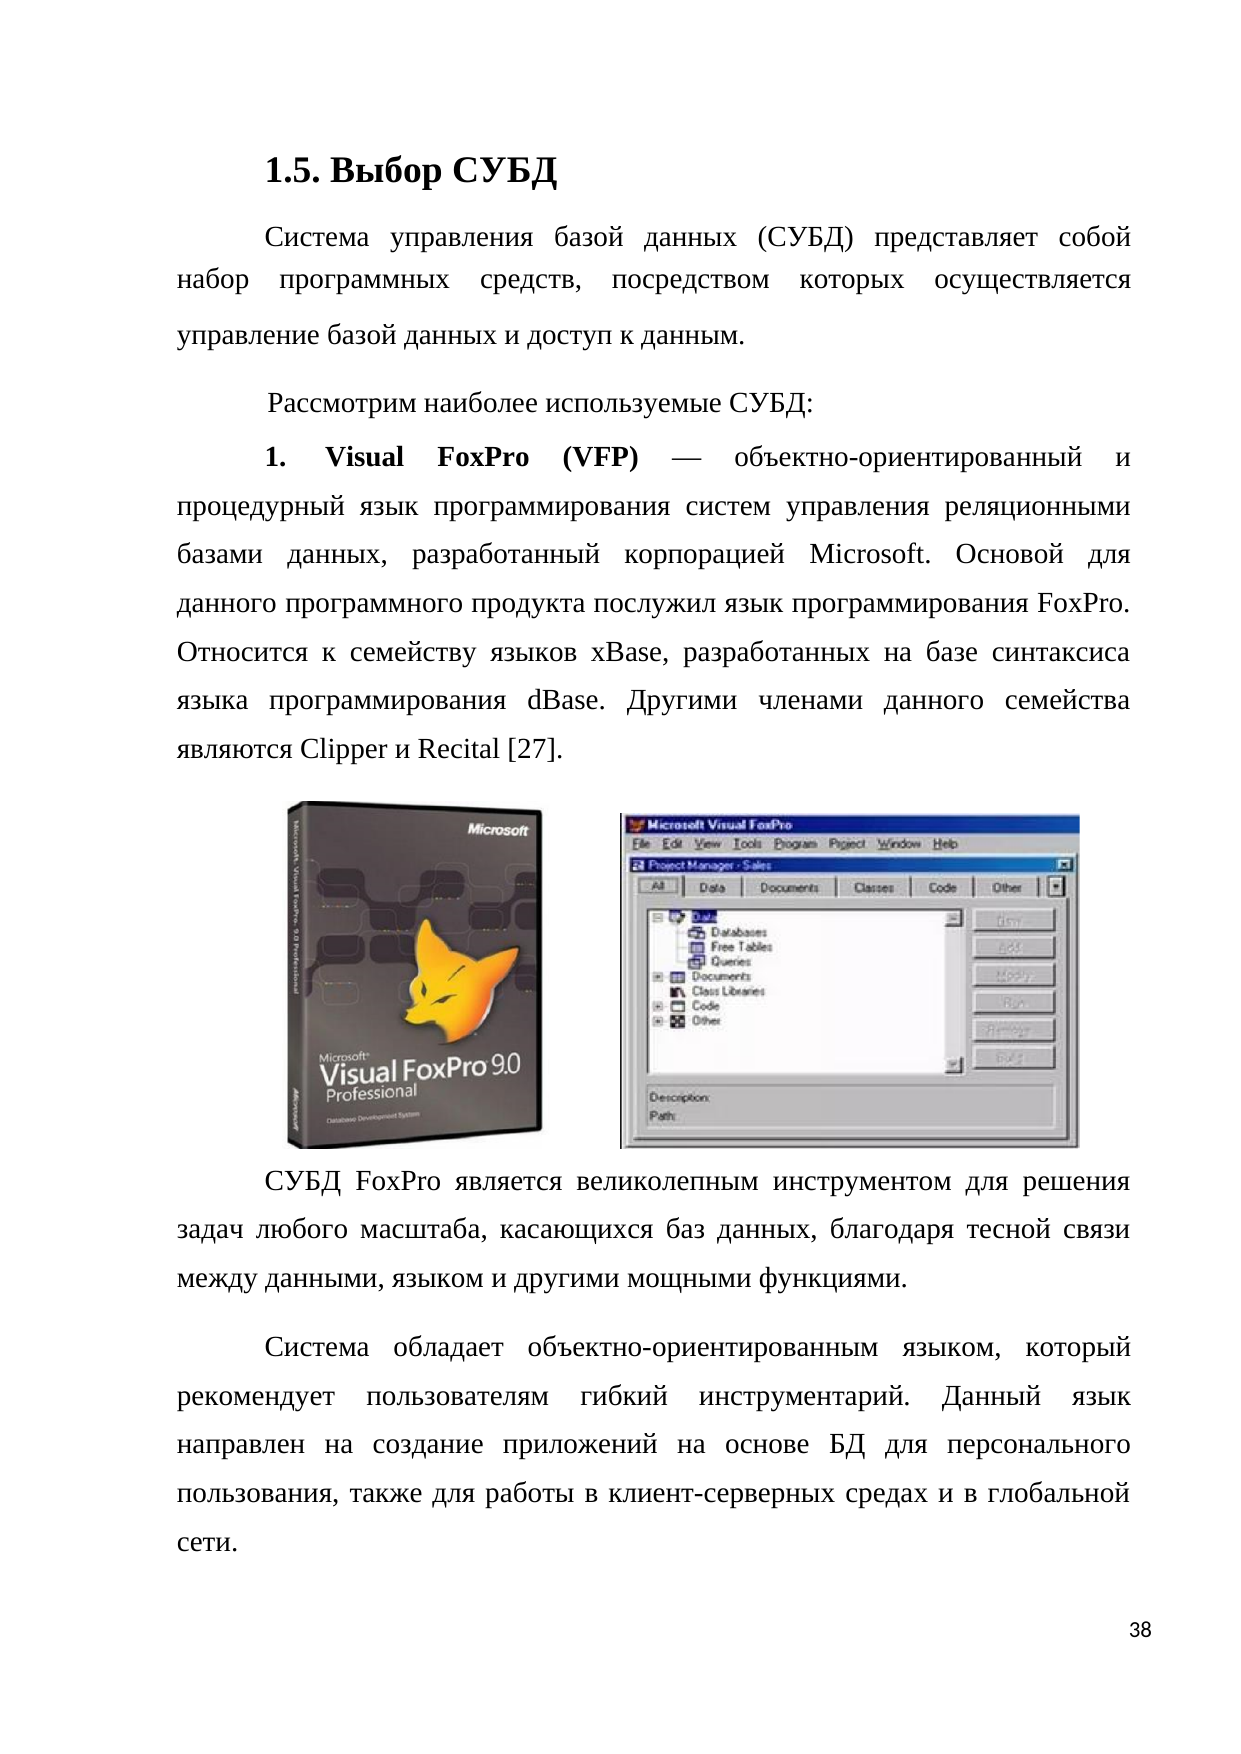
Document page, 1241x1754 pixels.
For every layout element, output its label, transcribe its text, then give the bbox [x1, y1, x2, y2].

text Рассмотрим наиболее используемые СУБД: [267, 385, 1151, 419]
text Система обладает объектно-ориентированным языком, который рекомендует пользователям гибкий инструментарий. Данный язык направлен на создание приложений на основе БД для персонального пользования, также для работы в клиент-серверных средах и в глобальной сети. [177, 1329, 1132, 1557]
picture [619, 812, 1080, 1149]
list Visual FoxPro (VFP) — объектно-ориентированный и процедурный язык программирования систем управления реляционными базами данных, разработанный корпорацией Microsoft. Основой для данного программного продукта послужил язык программирования FoxPro. Относится к семейству языков xBase, разработанных на базе синтаксиса языка программирования dBase. Другими членами данного семейства являются Clipper и Recital [27]. [177, 439, 1131, 764]
text СУБД FoxPro является великолепным инструментом для решения задач любого масштаба, касающихся баз данных, благодаря тесной связи между данными, языком и другими мощными функциями. [177, 1163, 1131, 1294]
subtitle 1.5. Выбор СУБД [177, 147, 1151, 190]
picture [281, 800, 550, 1149]
text Система управления базой данных (СУБД) представляет собой набор программных средств, посредством которых осуществляется управление базой данных и доступ к данным. [177, 219, 1132, 353]
